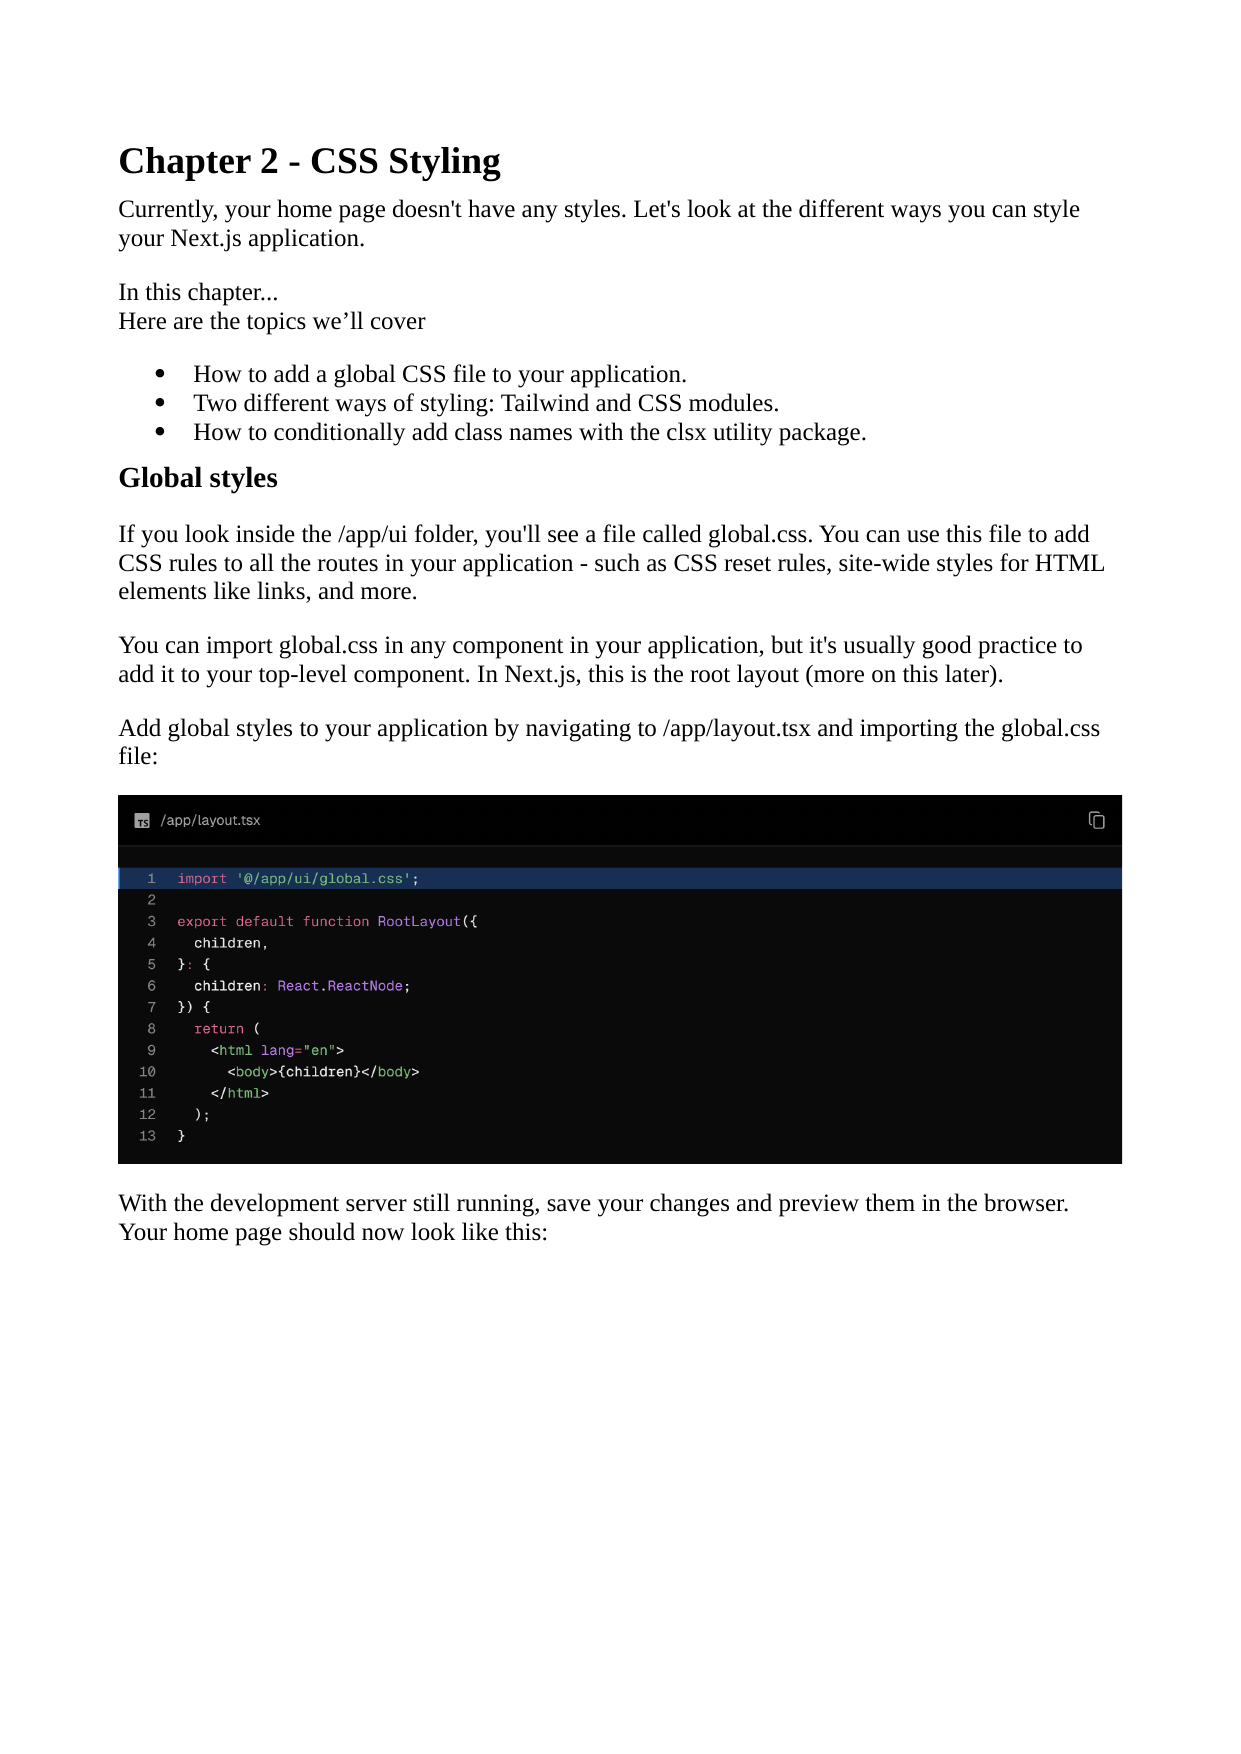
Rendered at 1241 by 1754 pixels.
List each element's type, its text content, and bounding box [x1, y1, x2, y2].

text Here are the topics we’ll cover [118, 306, 1122, 334]
text If you look inside the /app/ui folder, you'll see a file called global.css. You can use this file to add CSS rules to all the routes in your application - such as CSS reset rules, site-wide styles for HTML elements like links, and more. [118, 519, 1122, 605]
subtitle Global styles [118, 460, 1122, 494]
subtitle Chapter 2 - CSS Styling [118, 139, 1122, 182]
list Two different ways of styling: Tailwind and CSS modules. [156, 388, 1122, 417]
text In this chapter... [118, 277, 1122, 306]
list How to add a global CSS file to your application. [156, 359, 1122, 388]
text Add global styles to your application by navigating to /app/layout.tsx and importing the global.css file: [118, 713, 1122, 770]
text You can import global.css in any component in your application, but it's usually good practice to add it to your top-level component. In Next.js, this is the root layout (more on this later). [118, 630, 1122, 688]
text Currently, your home page doesn't have any styles. Let's look at the different ways you can style your Next.js application. [118, 194, 1122, 252]
text With the development server still running, save your changes and preview them in the browser. Your home page should now look like this: [118, 1188, 1122, 1246]
picture [118, 795, 1123, 1164]
list How to conditionally add class names with the clsx utility package. [156, 417, 1122, 446]
